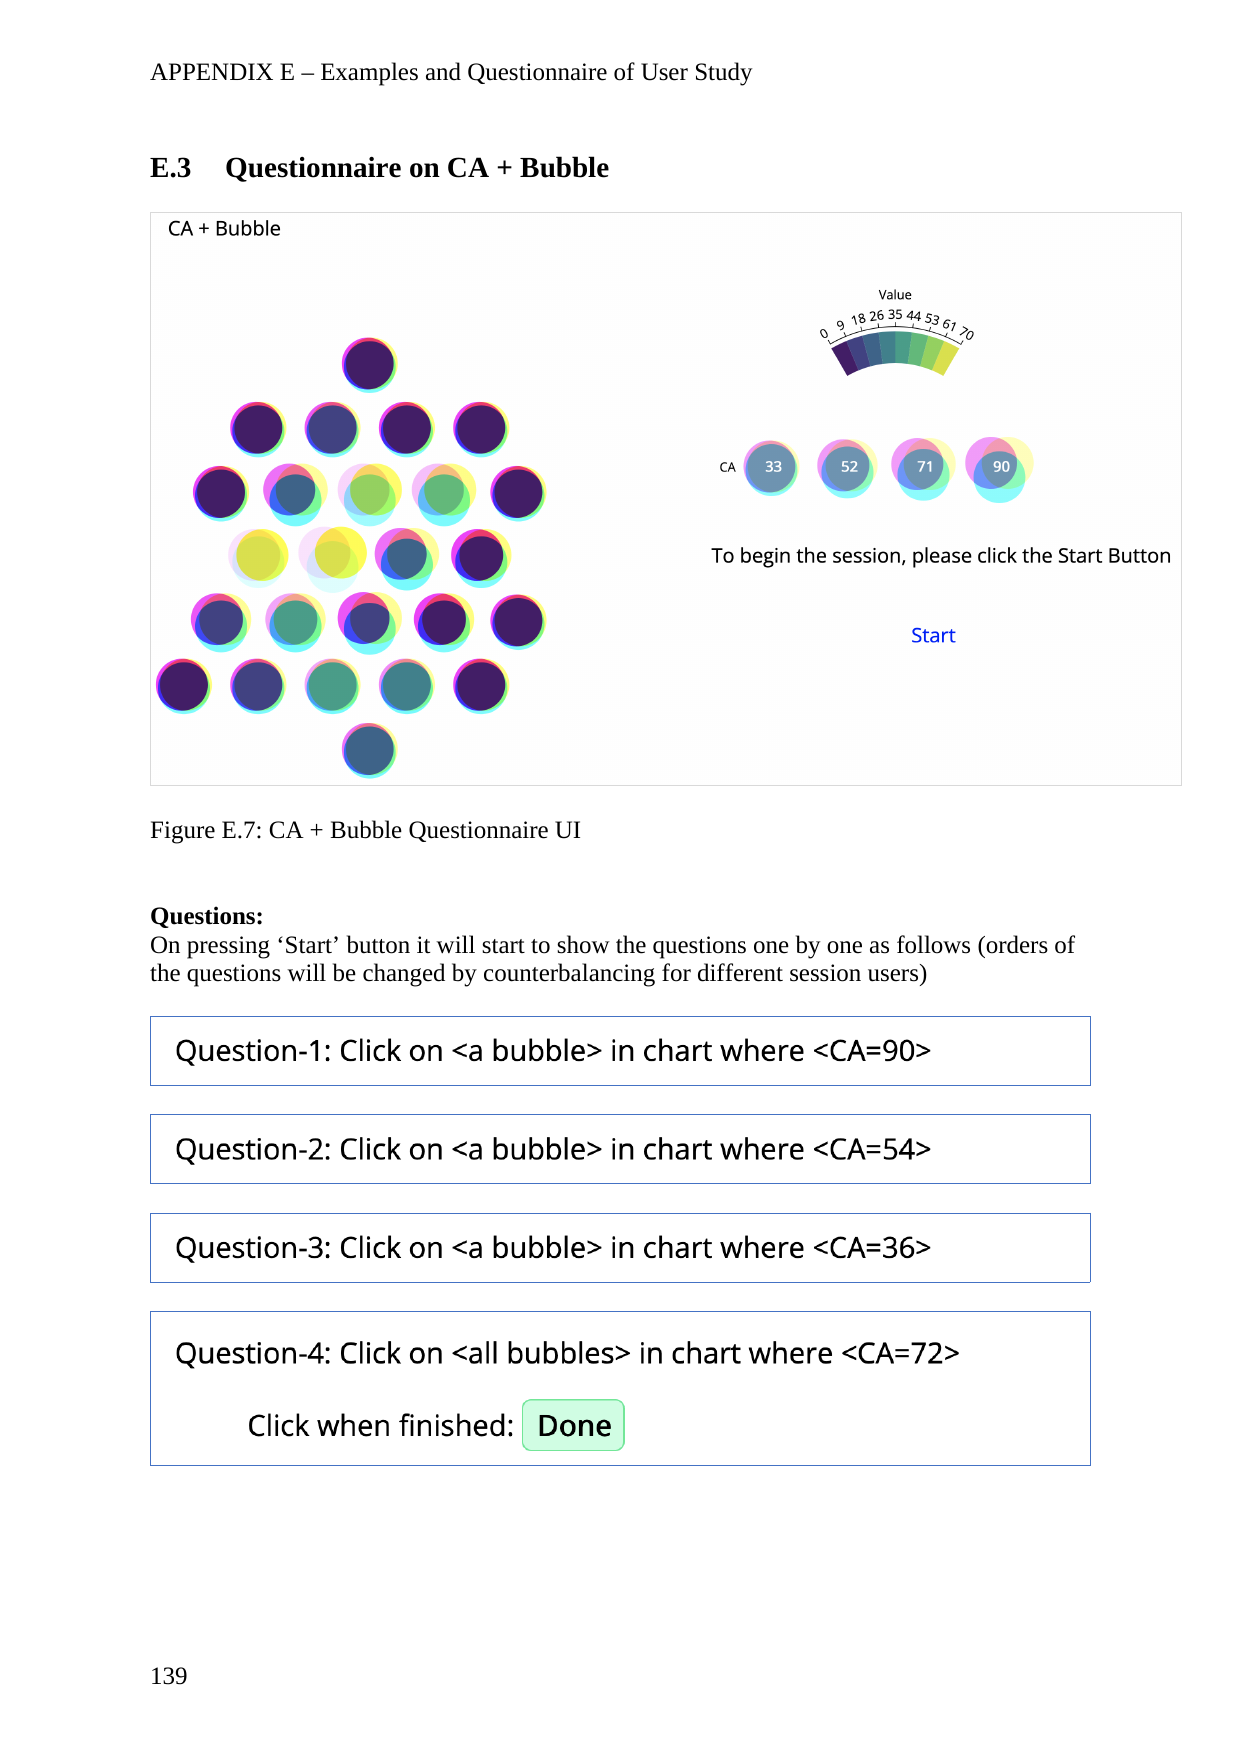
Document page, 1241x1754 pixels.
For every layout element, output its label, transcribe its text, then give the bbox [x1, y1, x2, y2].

picture [151, 1214, 1090, 1282]
text Figure E.7: CA + Bubble Questionnaire UI [150, 815, 1090, 843]
picture [151, 1115, 1090, 1183]
text Questions: [150, 901, 1090, 930]
text E.3 Questionnaire on CA + Bubble [150, 150, 1090, 183]
picture [151, 1017, 1090, 1085]
text On pressing ‘Start’ button it will start to show the questions one by one as follows (orders of the questions will be changed by counterbalancing for different session users) [150, 930, 1090, 987]
picture [151, 213, 1181, 785]
picture [151, 1312, 1090, 1465]
